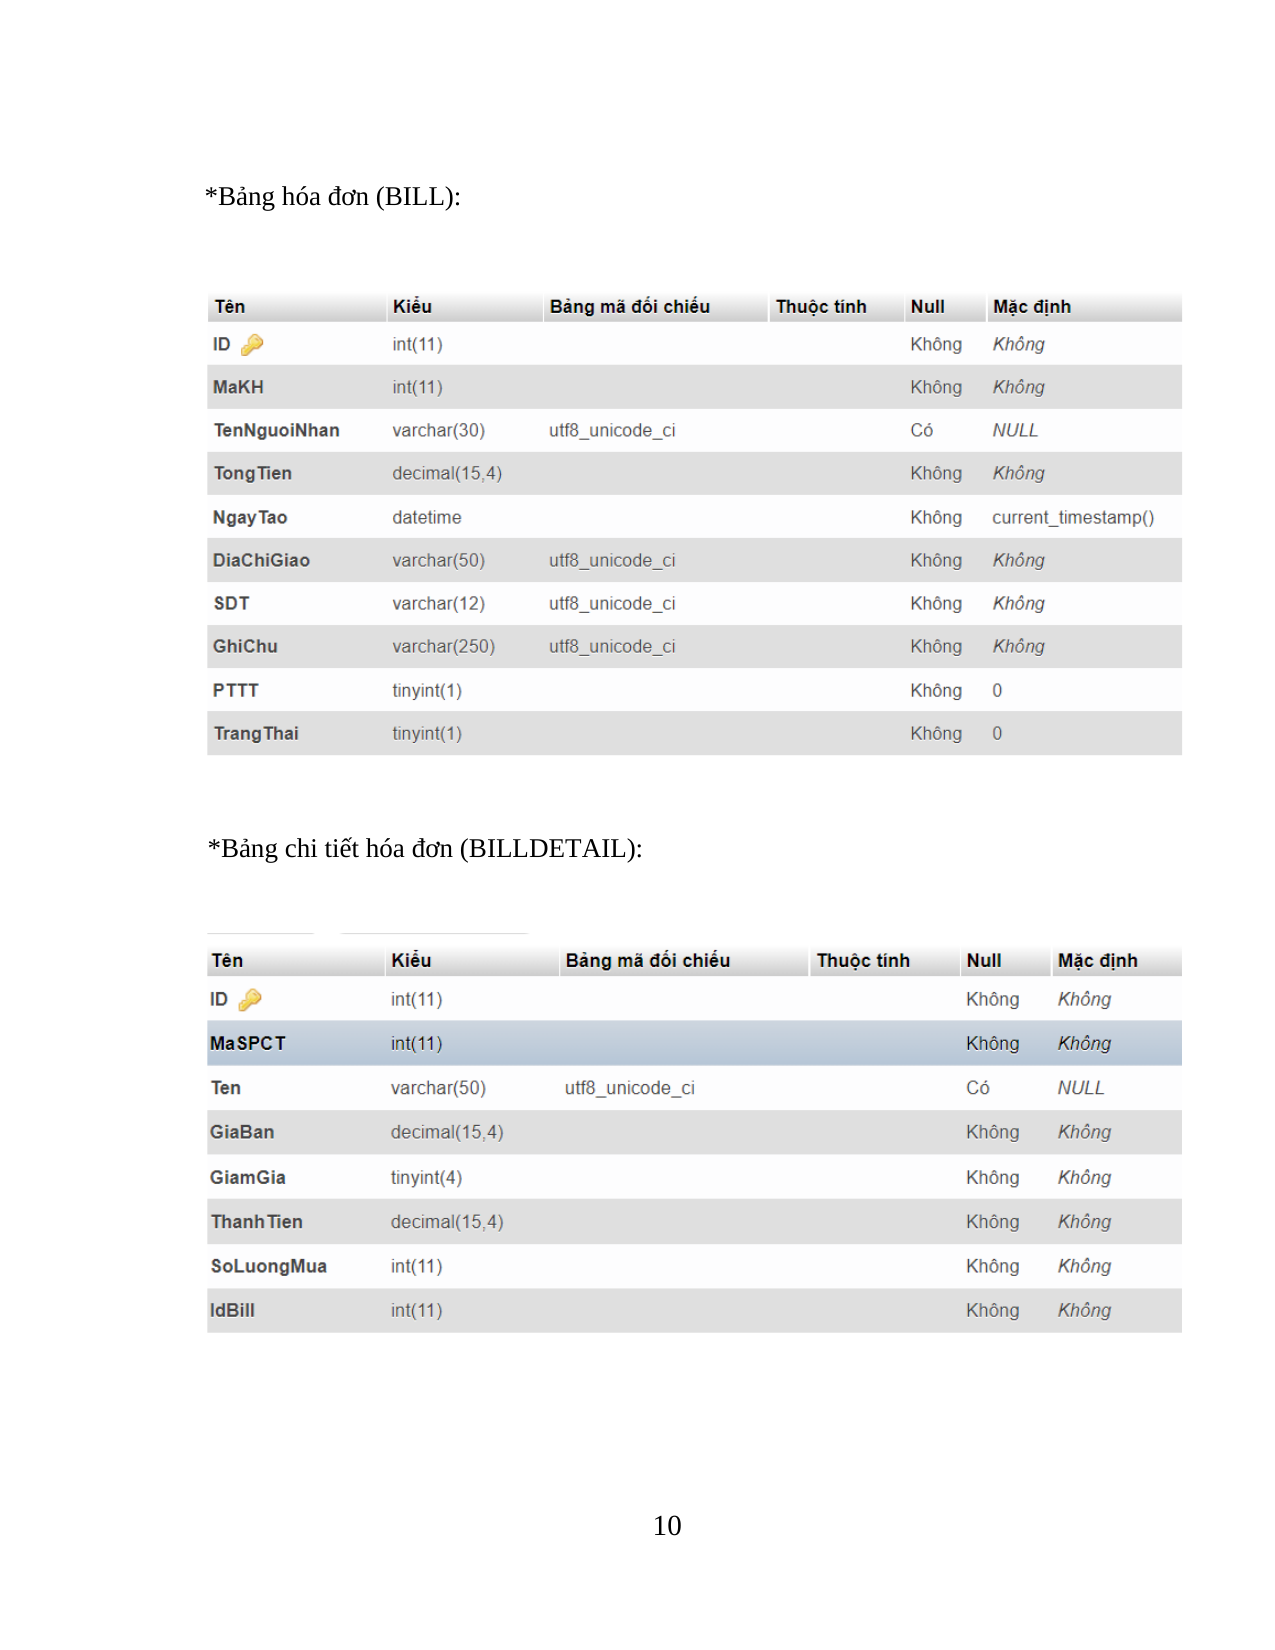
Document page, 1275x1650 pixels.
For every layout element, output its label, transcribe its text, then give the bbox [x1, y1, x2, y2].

picture [207, 281, 1183, 758]
picture [207, 933, 1182, 1335]
text *Bảng hóa đơn (BILL): [177, 180, 1157, 211]
text *Bảng chi tiết hóa đơn (BILLDETAIL): [207, 832, 1157, 863]
